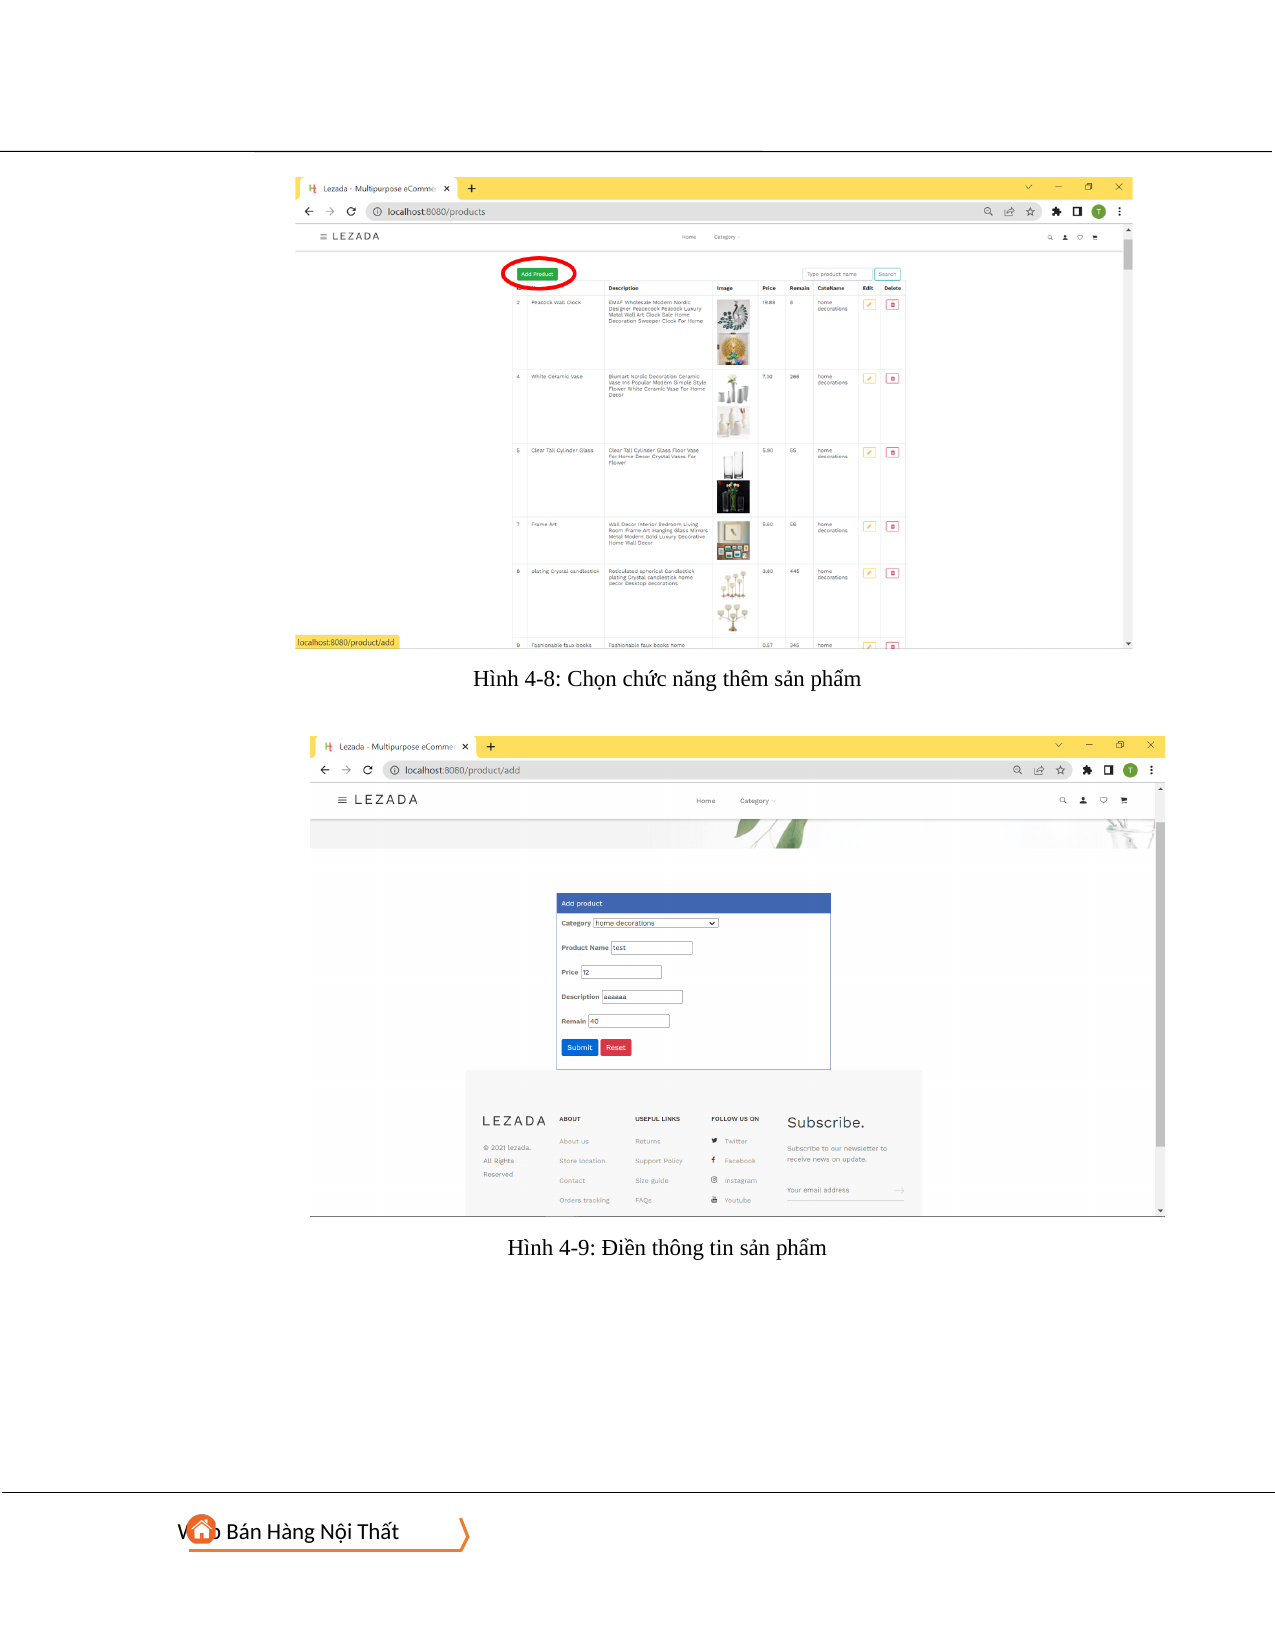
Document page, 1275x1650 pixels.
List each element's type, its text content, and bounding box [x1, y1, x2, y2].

picture [310, 736, 1166, 1217]
text Hình 4-9: Điền thông tin sản phẩm [177, 1234, 1157, 1260]
picture [295, 177, 1133, 649]
picture [184, 1512, 216, 1544]
text Hình 4-8: Chọn chức năng thêm sản phẩm [177, 665, 1157, 691]
